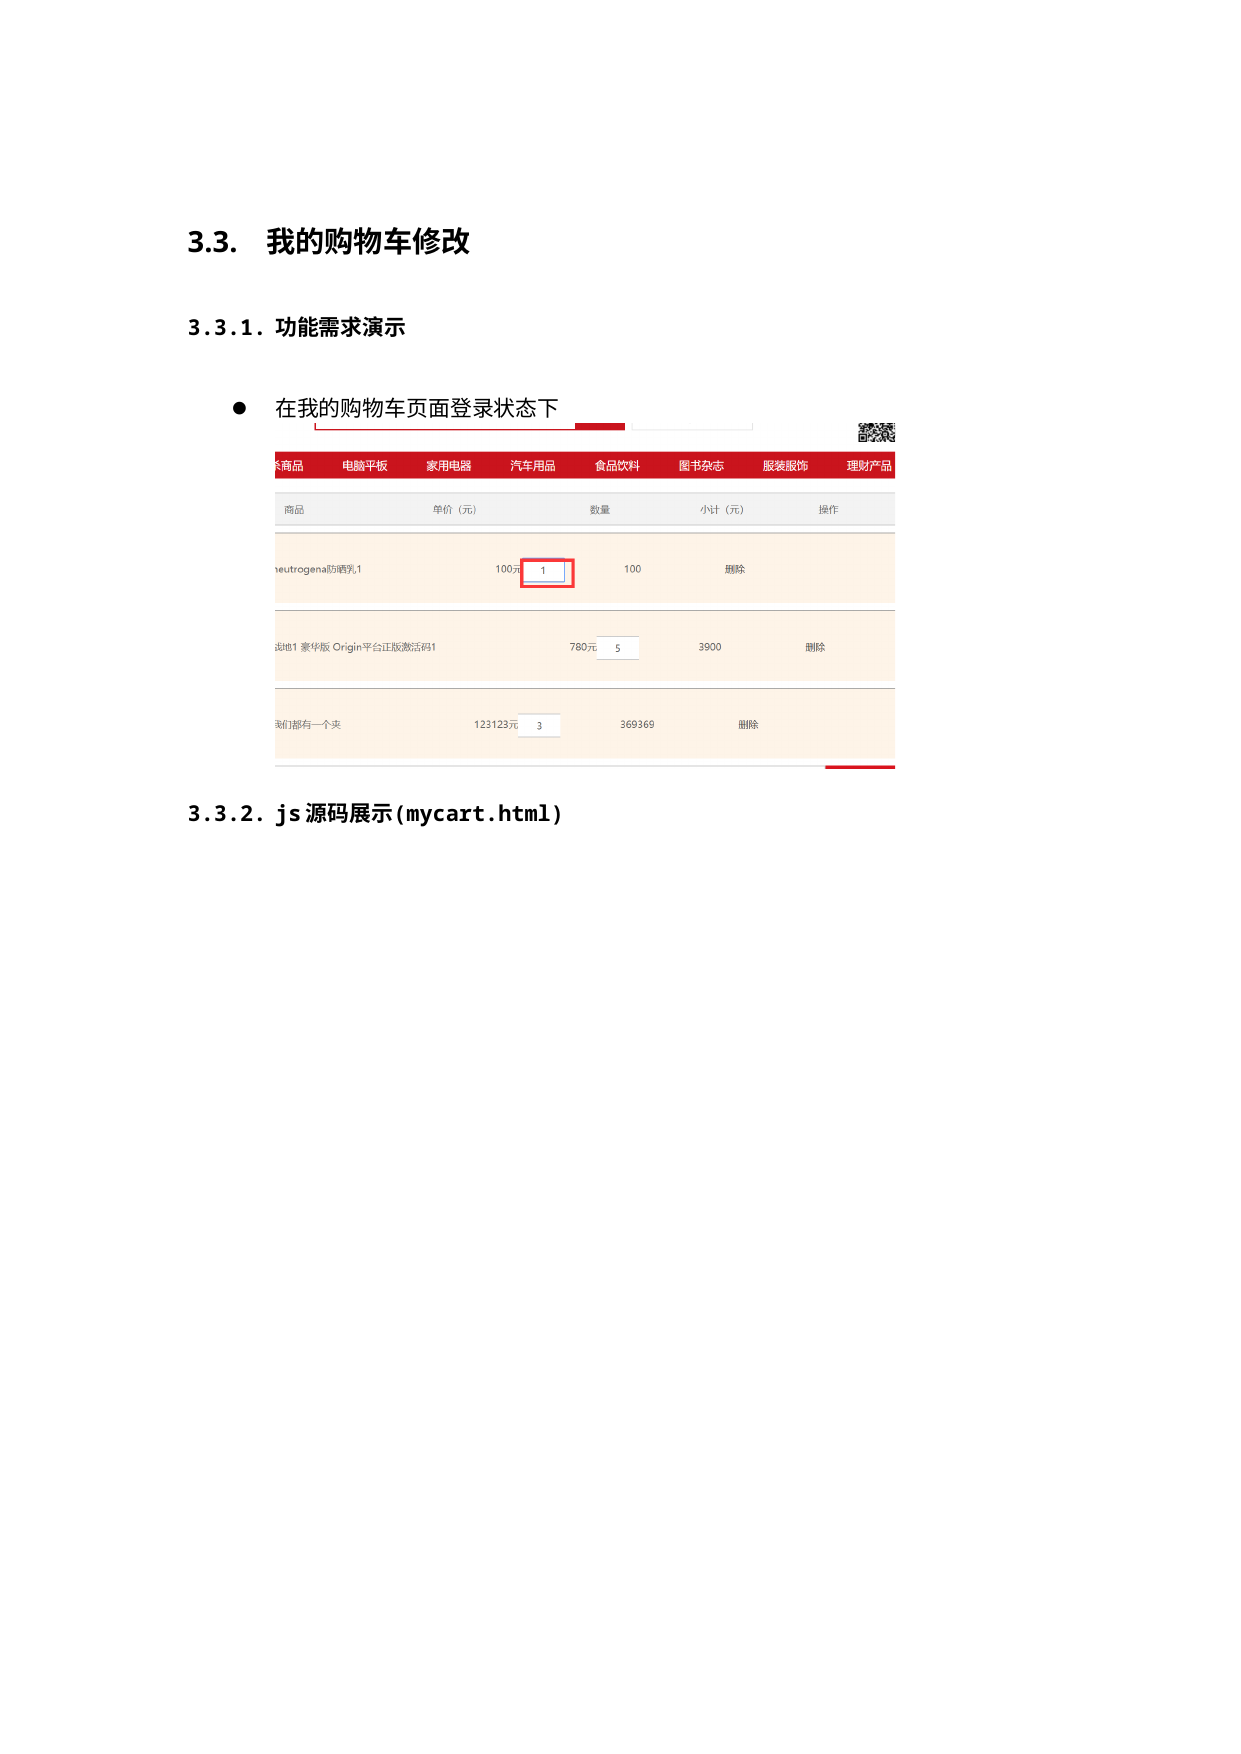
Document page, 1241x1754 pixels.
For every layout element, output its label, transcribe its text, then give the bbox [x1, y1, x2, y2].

subtitle js源码展示(mycart.html) [187, 796, 1053, 828]
picture [275, 423, 896, 769]
subtitle 功能需求演示 [187, 309, 1053, 341]
subtitle 我的购物车修改 [187, 219, 1053, 261]
list 在我的购物车页面登录状态下 [231, 391, 1053, 423]
